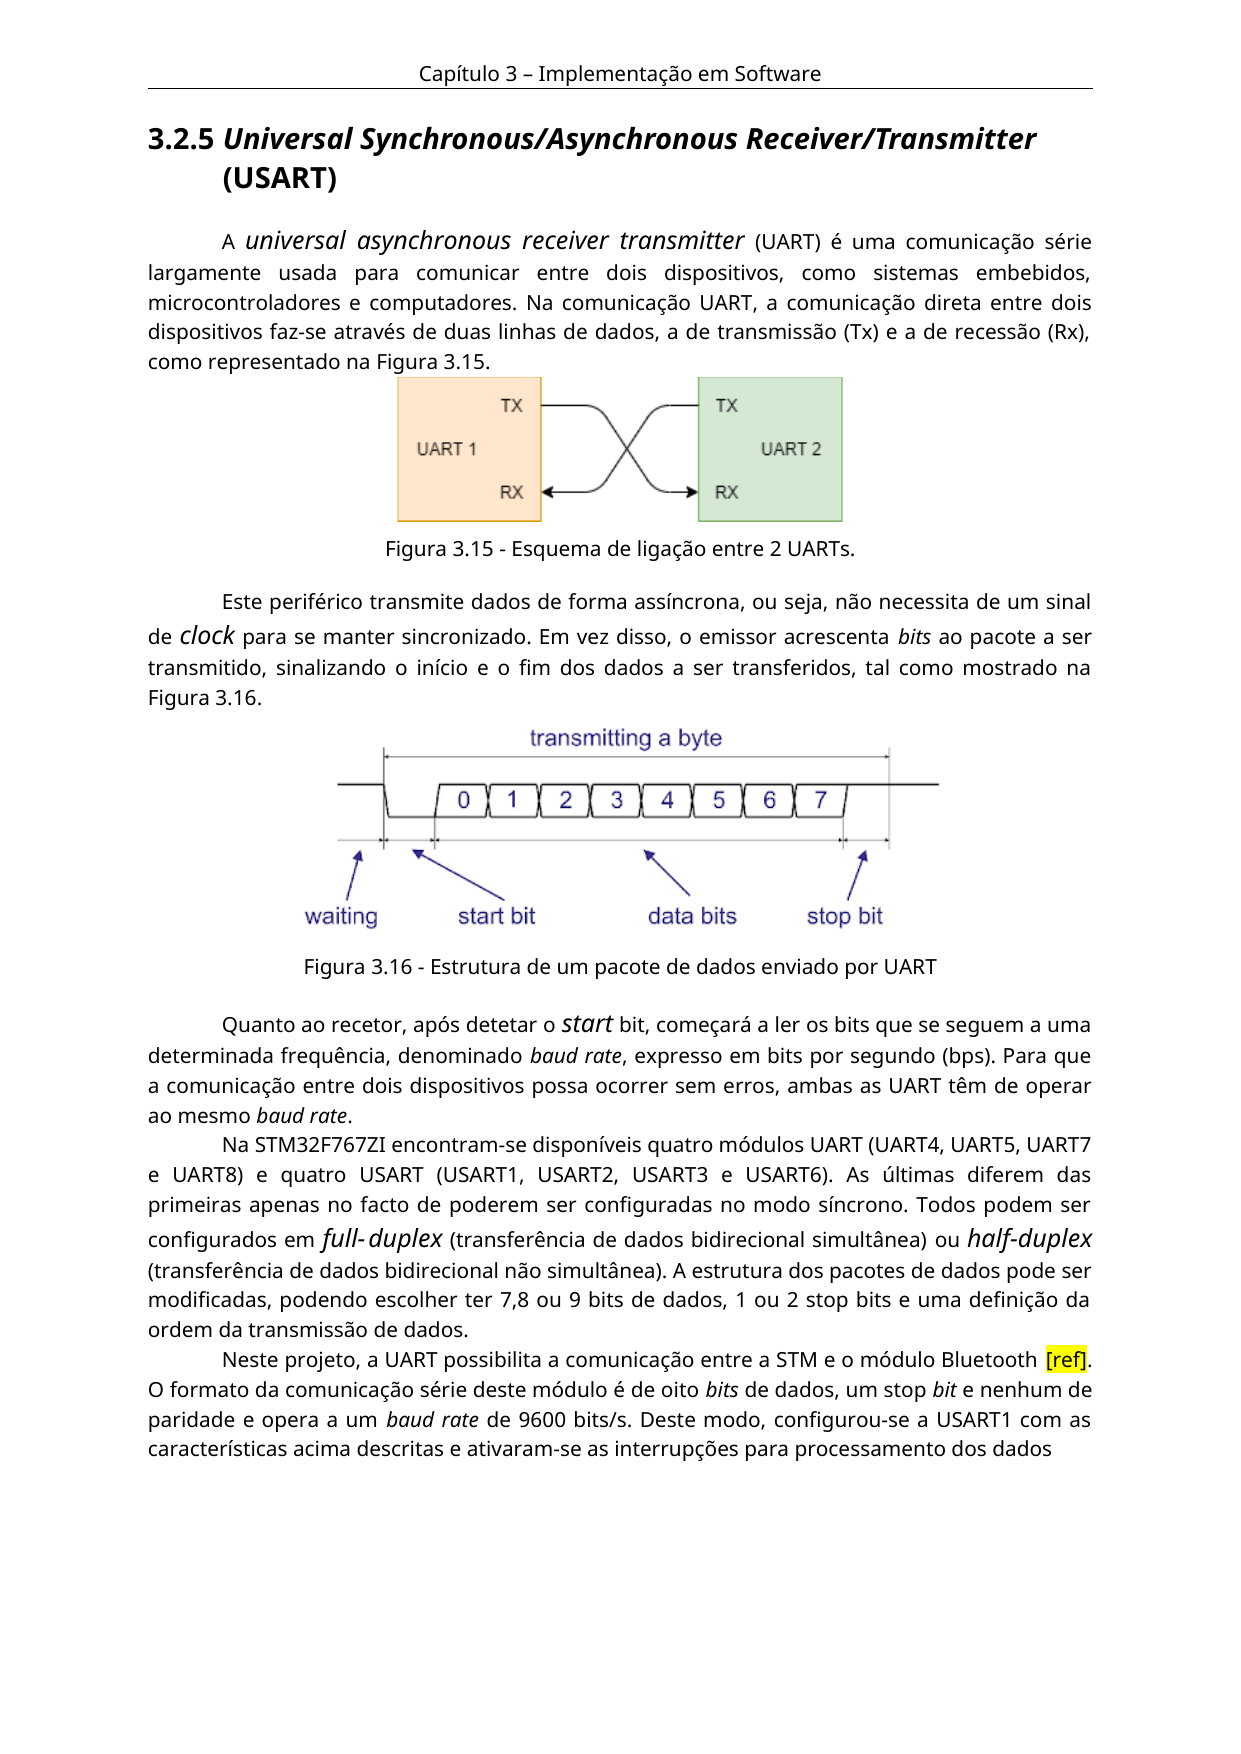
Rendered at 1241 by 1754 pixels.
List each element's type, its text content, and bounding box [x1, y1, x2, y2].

text Na STM32F767ZI encontram-se disponíveis quatro módulos UART (UART4, UART5, UART7 e UART8) e quatro USART (USART1, USART2, USART3 e USART6). As últimas diferem das primeiras apenas no facto de poderem ser configuradas no modo síncrono. Todos podem ser configurados em full-duplex (transferência de dados bidirecional simultânea) ou half-duplex (transferência de dados bidirecional não simultânea). A estrutura dos pacotes de dados pode ser modificadas, podendo escolher ter 7,8 ou 9 bits de dados, 1 ou 2 stop bits e uma definição da ordem da transmissão de dados. [148, 1131, 1092, 1344]
picture [296, 712, 944, 940]
text Neste projeto, a UART possibilita a comunicação entre a STM e o módulo Bluetooth [ref]. O formato da comunicação série deste módulo é de oito bits de dados, um stop bit e nenhum de paridade e opera a um baud rate de 9600 bits/s. Deste modo, configurou-se a USART1 com as características acima descritas e ativaram-se as interrupções para processamento dos dados [148, 1345, 1092, 1463]
picture [397, 377, 843, 522]
subtitle Universal Synchronous/Asynchronous Receiver/Transmitter (USART) [148, 118, 1092, 197]
text Quanto ao recetor, após detetar o start bit, começará a ler os bits que se seguem a uma determinada frequência, denominado baud rate, expresso em bits por segundo (bps). Para que a comunicação entre dois dispositivos possa ocorrer sem erros, ambas as UART têm de operar ao mesmo baud rate. [148, 1006, 1092, 1129]
